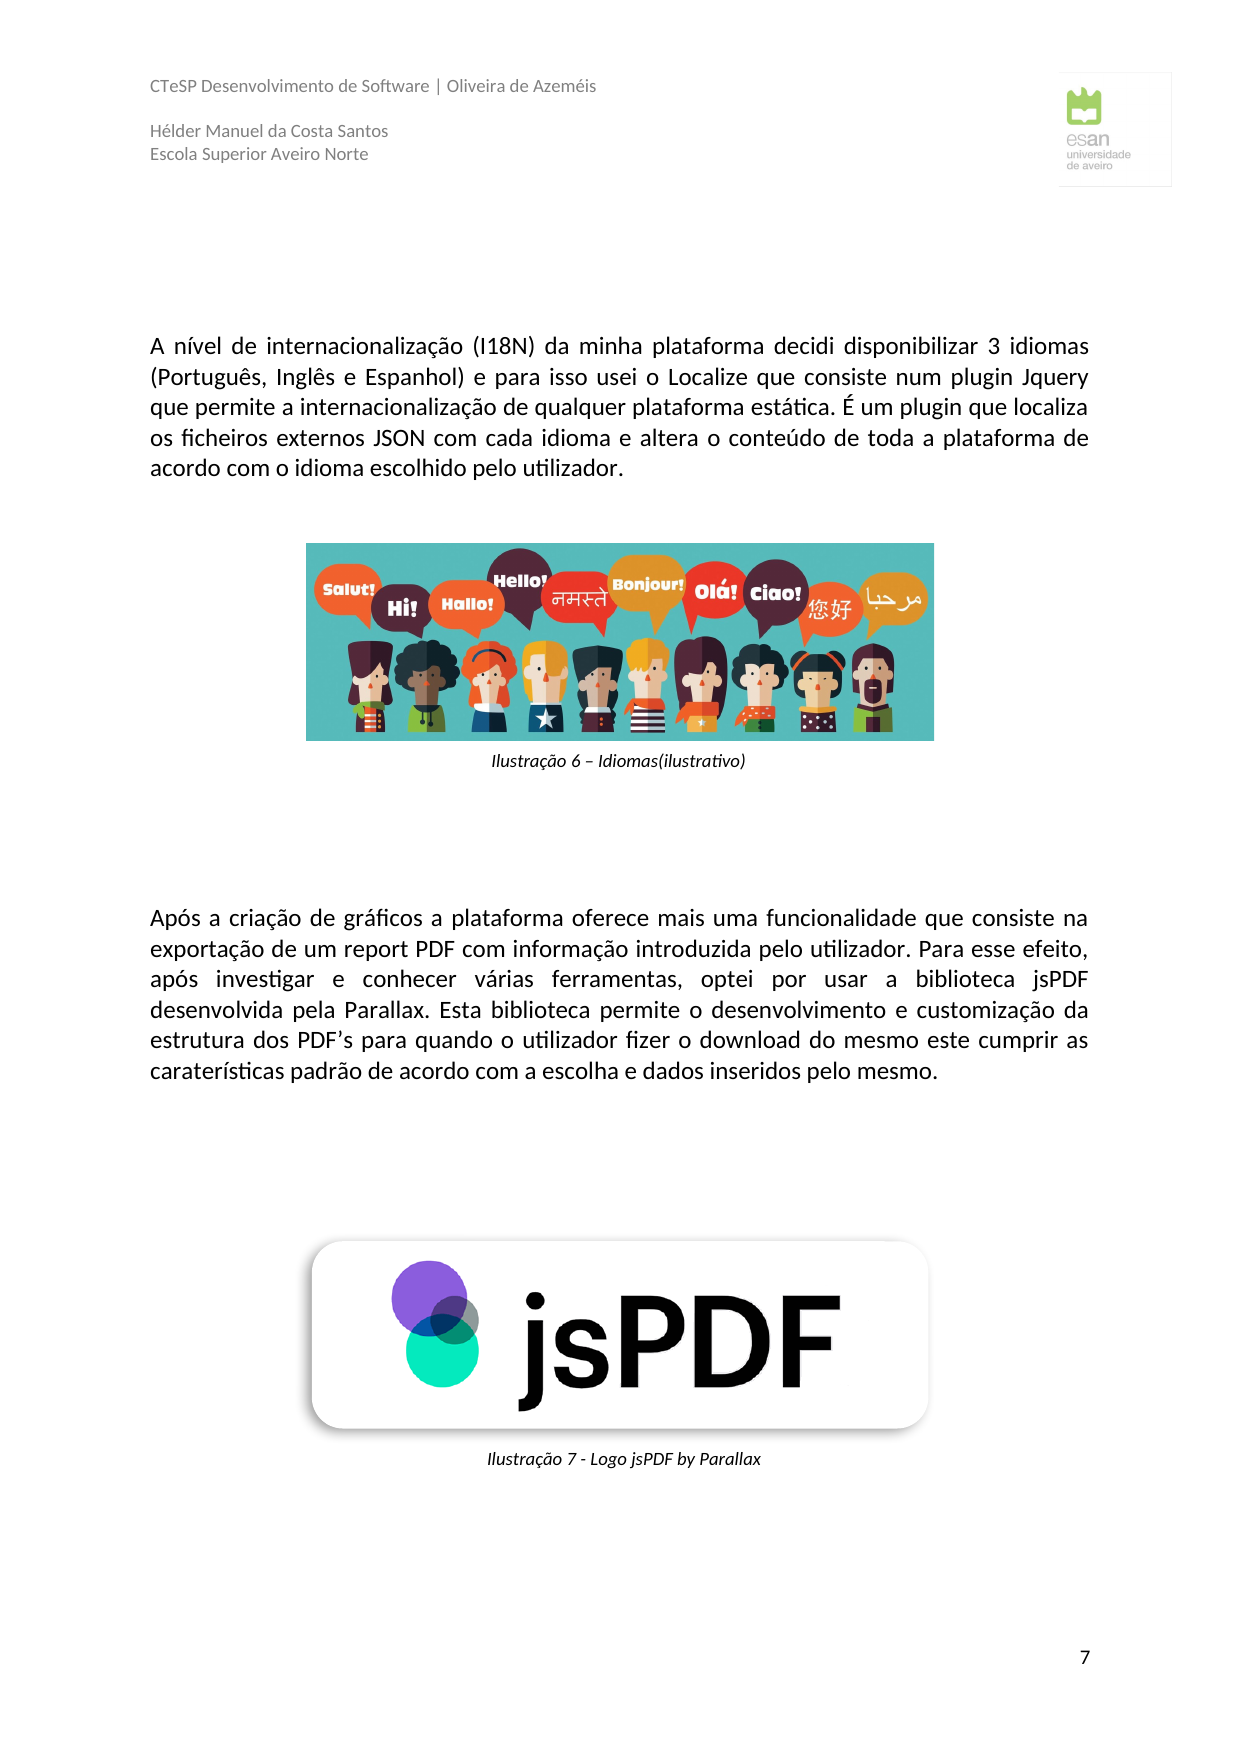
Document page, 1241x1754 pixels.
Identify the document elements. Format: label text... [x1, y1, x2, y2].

text Após a criação de gráficos a plataforma oferece mais uma funcionalidade que consiste na exportação de um report PDF com informação introduzida pelo utilizador. Para esse efeito, após investigar e conhecer várias ferramentas, optei por usar a biblioteca jsPDF desenvolvida pela Parallax. Esta biblioteca permite o desenvolvimento e customização da estrutura dos PDF’s para quando o utilizador fizer o download do mesmo este cumprir as caraterísticas padrão de acordo com a escolha e dados inseridos pelo mesmo. [150, 902, 1090, 1085]
picture [306, 543, 935, 741]
picture [1058, 72, 1172, 187]
text A nível de internacionalização (I18N) da minha plataforma decidi disponibilizar 3 idiomas (Português, Inglês e Espanhol) e para isso usei o Localize que consiste num plugin Jquery que permite a internacionalização de qualquer plataforma estática. É um plugin que localiza os ficheiros externos JSON com cada idioma e altera o conteúdo de toda a plataforma de acordo com o idioma escolhido pelo utilizador. [150, 330, 1090, 483]
picture [311, 1241, 929, 1429]
